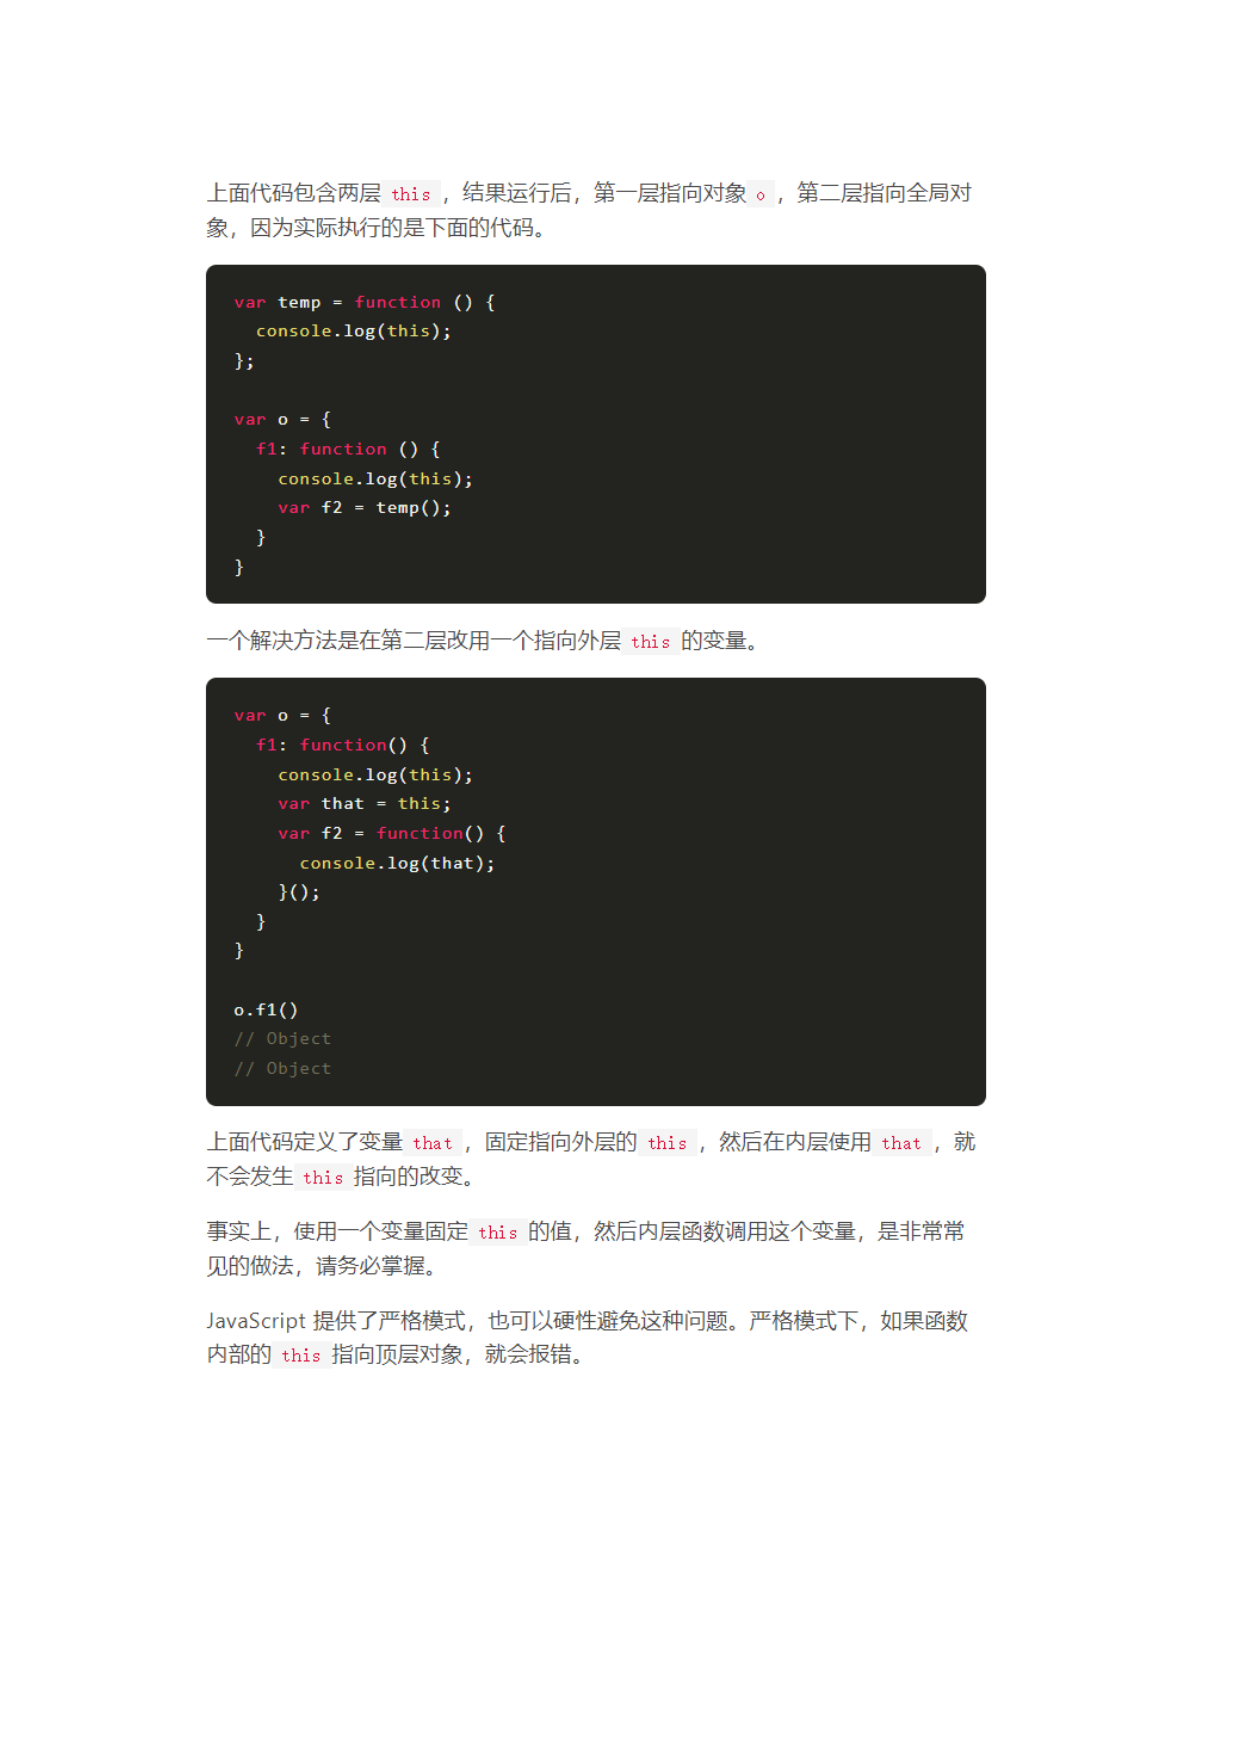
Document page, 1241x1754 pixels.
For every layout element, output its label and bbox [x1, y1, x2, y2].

picture [187, 162, 1053, 1382]
